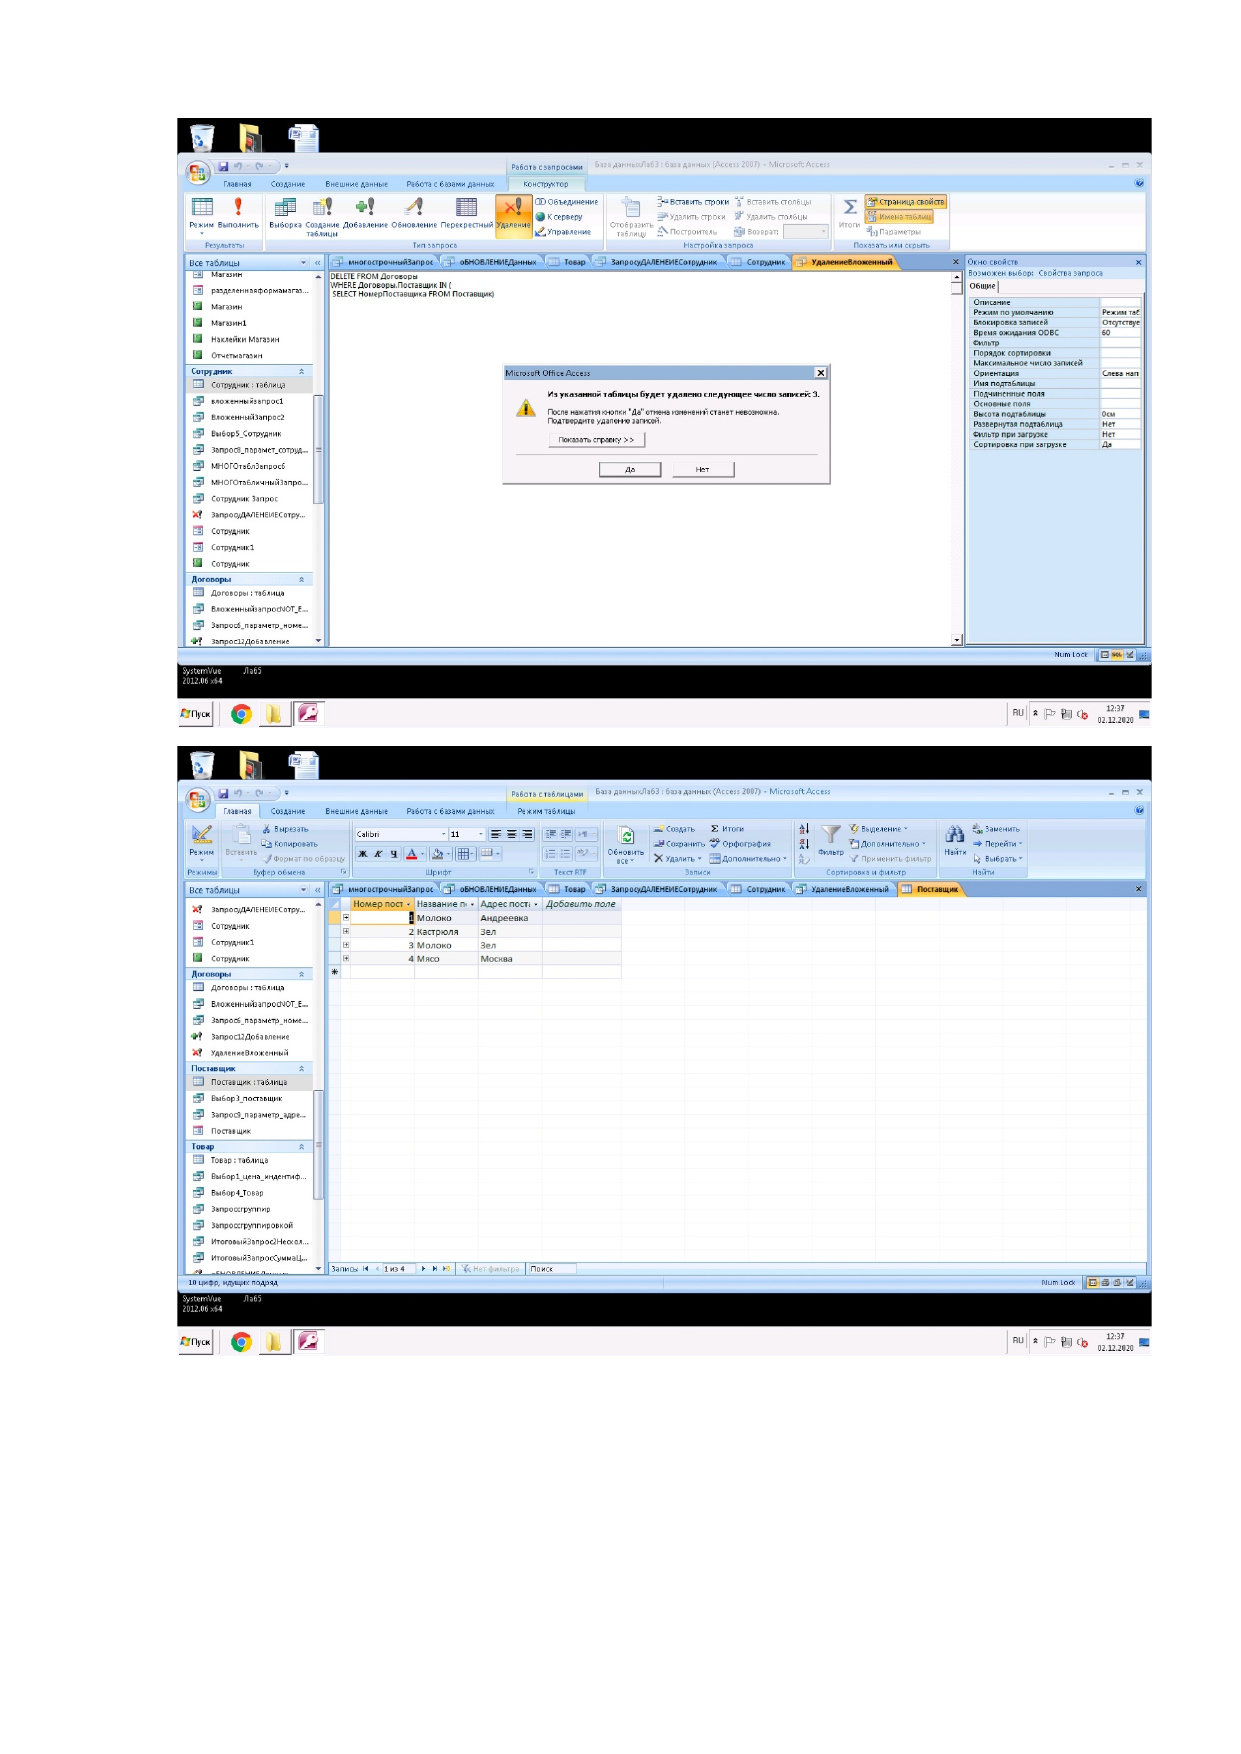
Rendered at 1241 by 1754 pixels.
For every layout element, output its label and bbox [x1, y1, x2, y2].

picture [177, 746, 1152, 1356]
picture [177, 118, 1152, 728]
